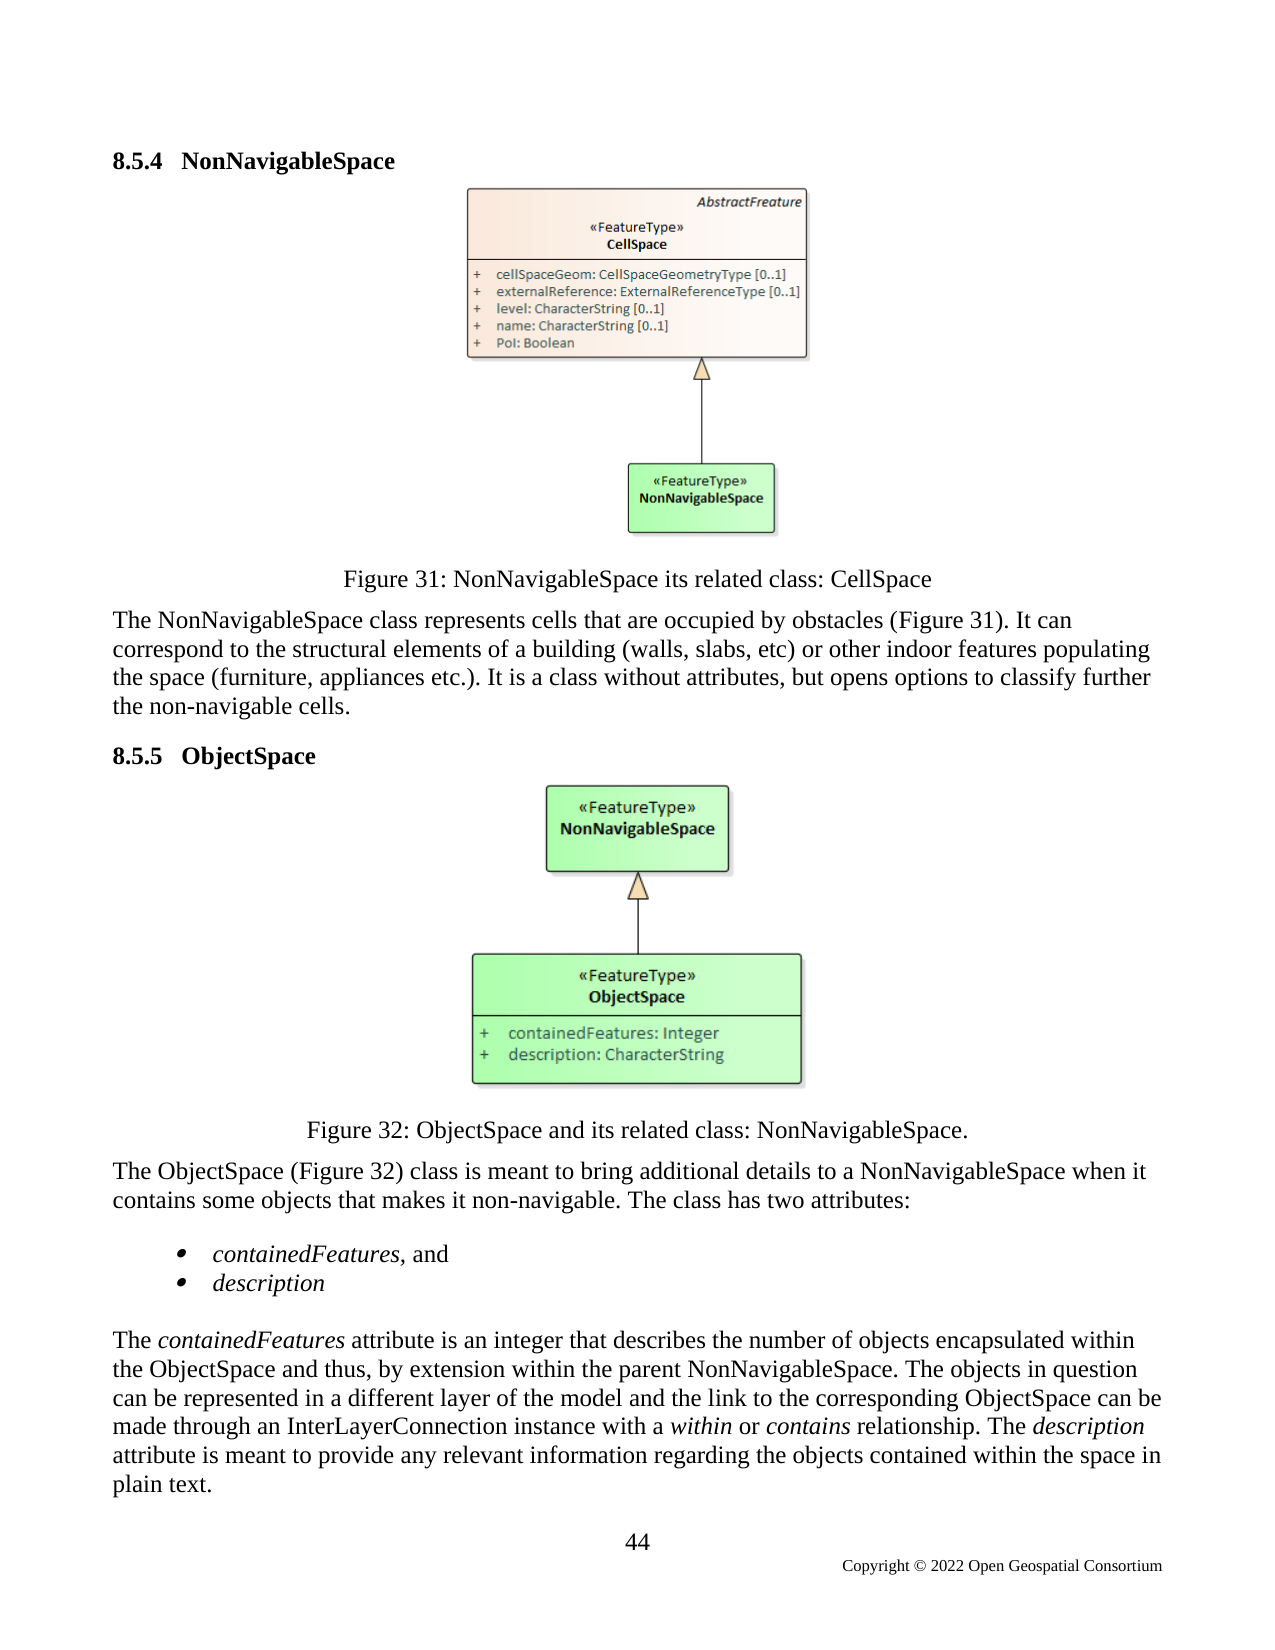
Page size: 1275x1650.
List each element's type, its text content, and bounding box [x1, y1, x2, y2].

text Figure 32: ObjectSpace and its related class: NonNavigableSpace. [112, 1115, 1162, 1144]
list description [175, 1268, 1162, 1296]
picture [465, 186, 811, 539]
text The containedFeatures attribute is an integer that describes the number of objects encapsulated within the ObjectSpace and thus, by extension within the parent NonNavigableSpace. The objects in question can be represented in a different layer of the model and the link to the corresponding ObjectSpace can be made through an InterLayerConnection instance with a within or contains relationship. The description attribute is meant to provide any relevant information regarding the objects contained within the space in plain text. [112, 1325, 1162, 1498]
text The NonNavigableSpace class represents cells that are occupied by obstacles (Figure 31). It can correspond to the structural elements of a building (walls, slabs, etc) or other indoor features populating the space (furniture, appliances etc.). It is a class without attributes, but opens options to classify further the non-navigable cells. [112, 605, 1162, 720]
picture [469, 781, 806, 1091]
list containedFeatures, and [175, 1239, 1162, 1268]
subtitle NonNavigableSpace [112, 150, 1162, 174]
text The ObjectSpace (Figure 32) class is meant to bring additional details to a NonNavigableSpace when it contains some objects that makes it non-navigable. The class has two attributes: [112, 1156, 1162, 1214]
subtitle ObjectSpace [112, 745, 1162, 769]
text Figure 31: NonNavigableSpace its related class: CellSpace [112, 564, 1162, 592]
